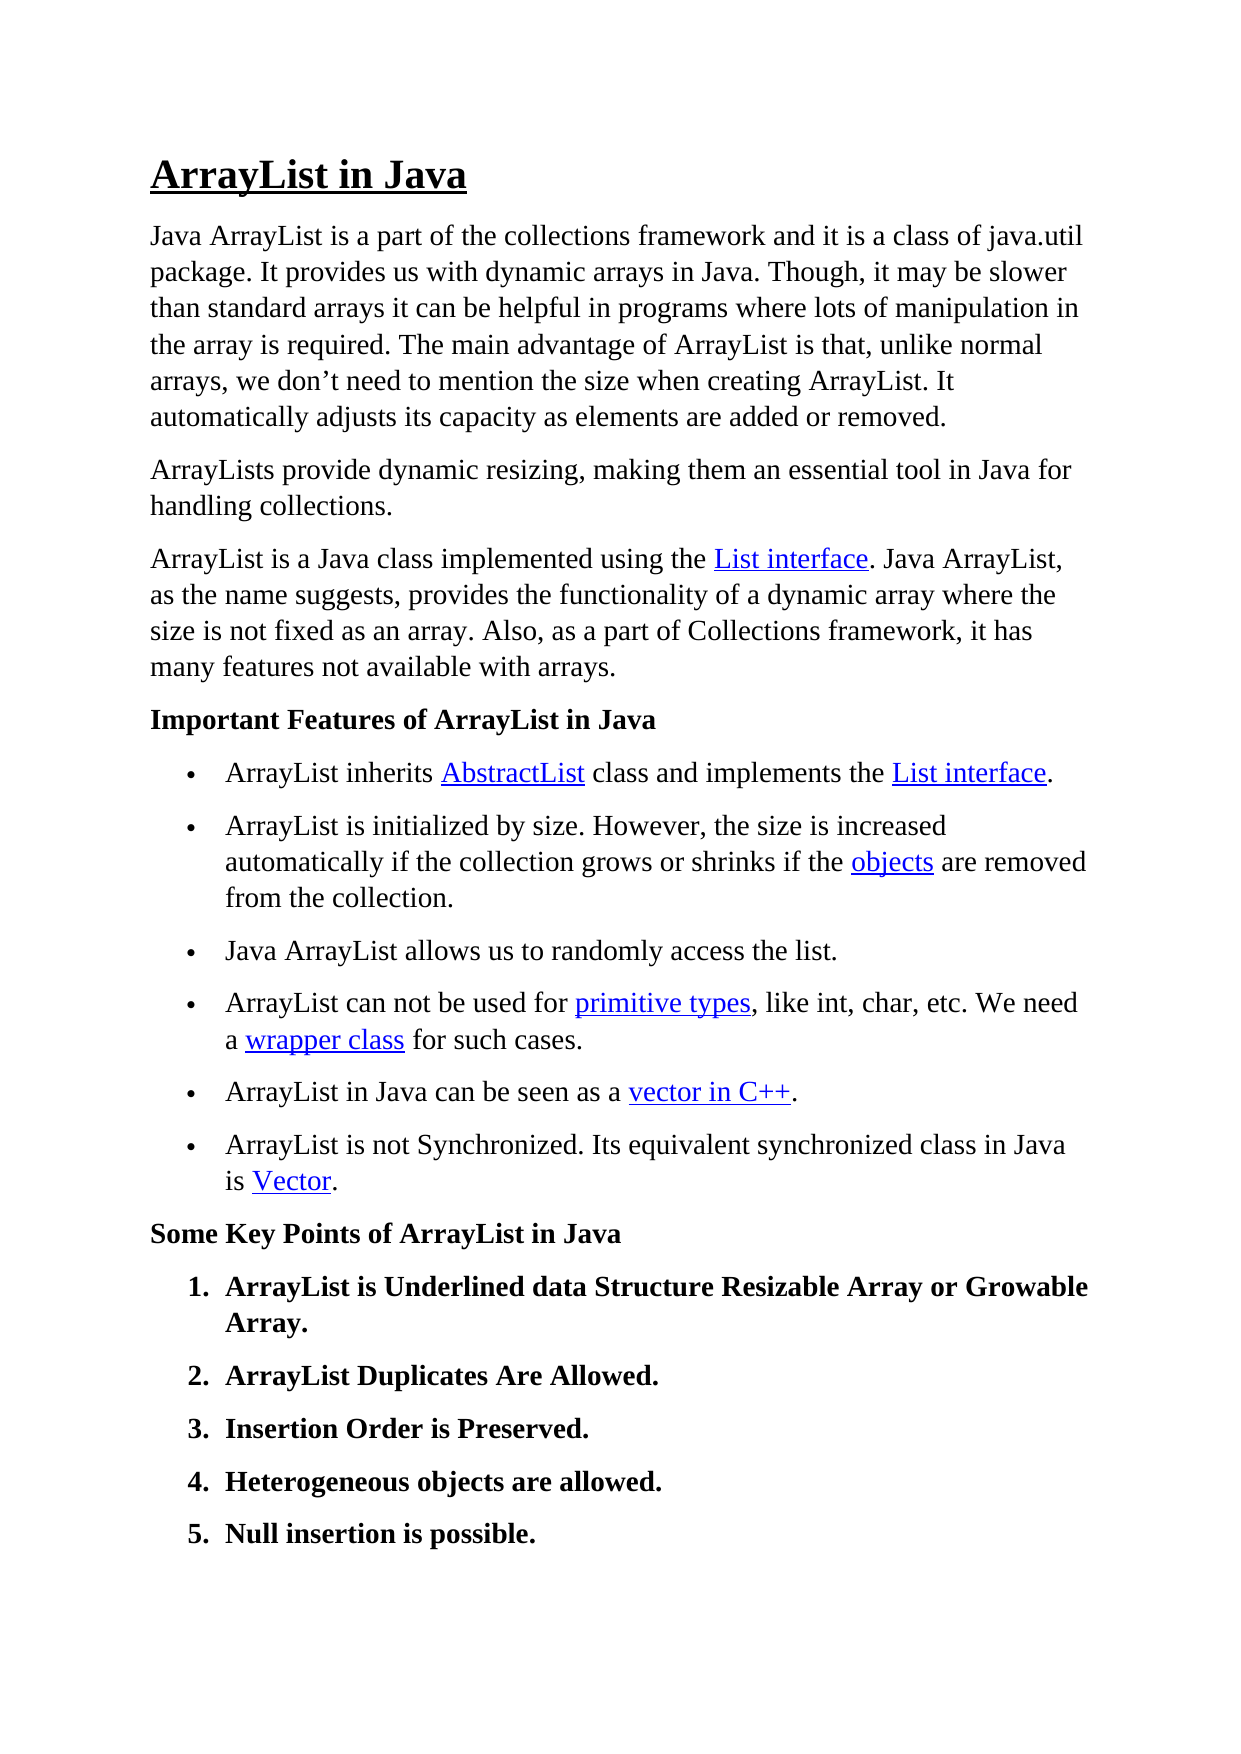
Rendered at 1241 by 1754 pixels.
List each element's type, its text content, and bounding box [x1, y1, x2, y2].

list ArrayList can not be used for primitive types, like int, char, etc. We need a wrapper class for such cases. [187, 986, 1090, 1055]
text Some Key Points of ArrayList in Java [150, 1216, 1090, 1250]
text ArrayList in Java [150, 150, 1090, 198]
list ArrayList is initialized by size. However, the size is increased automatically if the collection grows or shrinks if the objects are removed from the collection. [187, 808, 1090, 913]
text ArrayLists provide dynamic resizing, making them an essential tool in Java for handling collections. [150, 452, 1090, 522]
text Important Features of ArrayList in Java [150, 702, 1090, 736]
list Null insertion is possible. [187, 1517, 1090, 1550]
list ArrayList in Java can be seen as a vector in C++. [187, 1074, 1090, 1108]
text ArrayList is a Java class implemented using the List interface. Java ArrayList, as the name suggests, provides the functionality of a dynamic array where the size is not fixed as an array. Also, as a part of Collections framework, it has many features not available with arrays. [150, 541, 1090, 683]
list ArrayList Duplicates Are Allowed. [187, 1358, 1090, 1392]
list ArrayList inherits AbstractList class and implements the List interface. [187, 755, 1090, 788]
list Java ArrayList allows us to randomly access the list. [187, 933, 1090, 966]
list ArrayList is Underlined data Structure Resizable Array or Growable Array. [187, 1269, 1090, 1339]
text Java ArrayList is a part of the collections framework and it is a class of java.util package. It provides us with dynamic arrays in Java. Though, it may be slower than standard arrays it can be helpful in programs where lots of manipulation in the array is required. The main advantage of ArrayList is that, unlike normal arrays, we don’t need to mention the size when creating ArrayList. It automatically adjusts its capacity as elements are added or removed. [150, 218, 1090, 433]
list ArrayList is not Synchronized. Its equivalent synchronized class in Java is Vector. [187, 1127, 1090, 1197]
list Insertion Order is Preserved. [187, 1411, 1090, 1444]
list Heterogeneous objects are allowed. [187, 1464, 1090, 1497]
